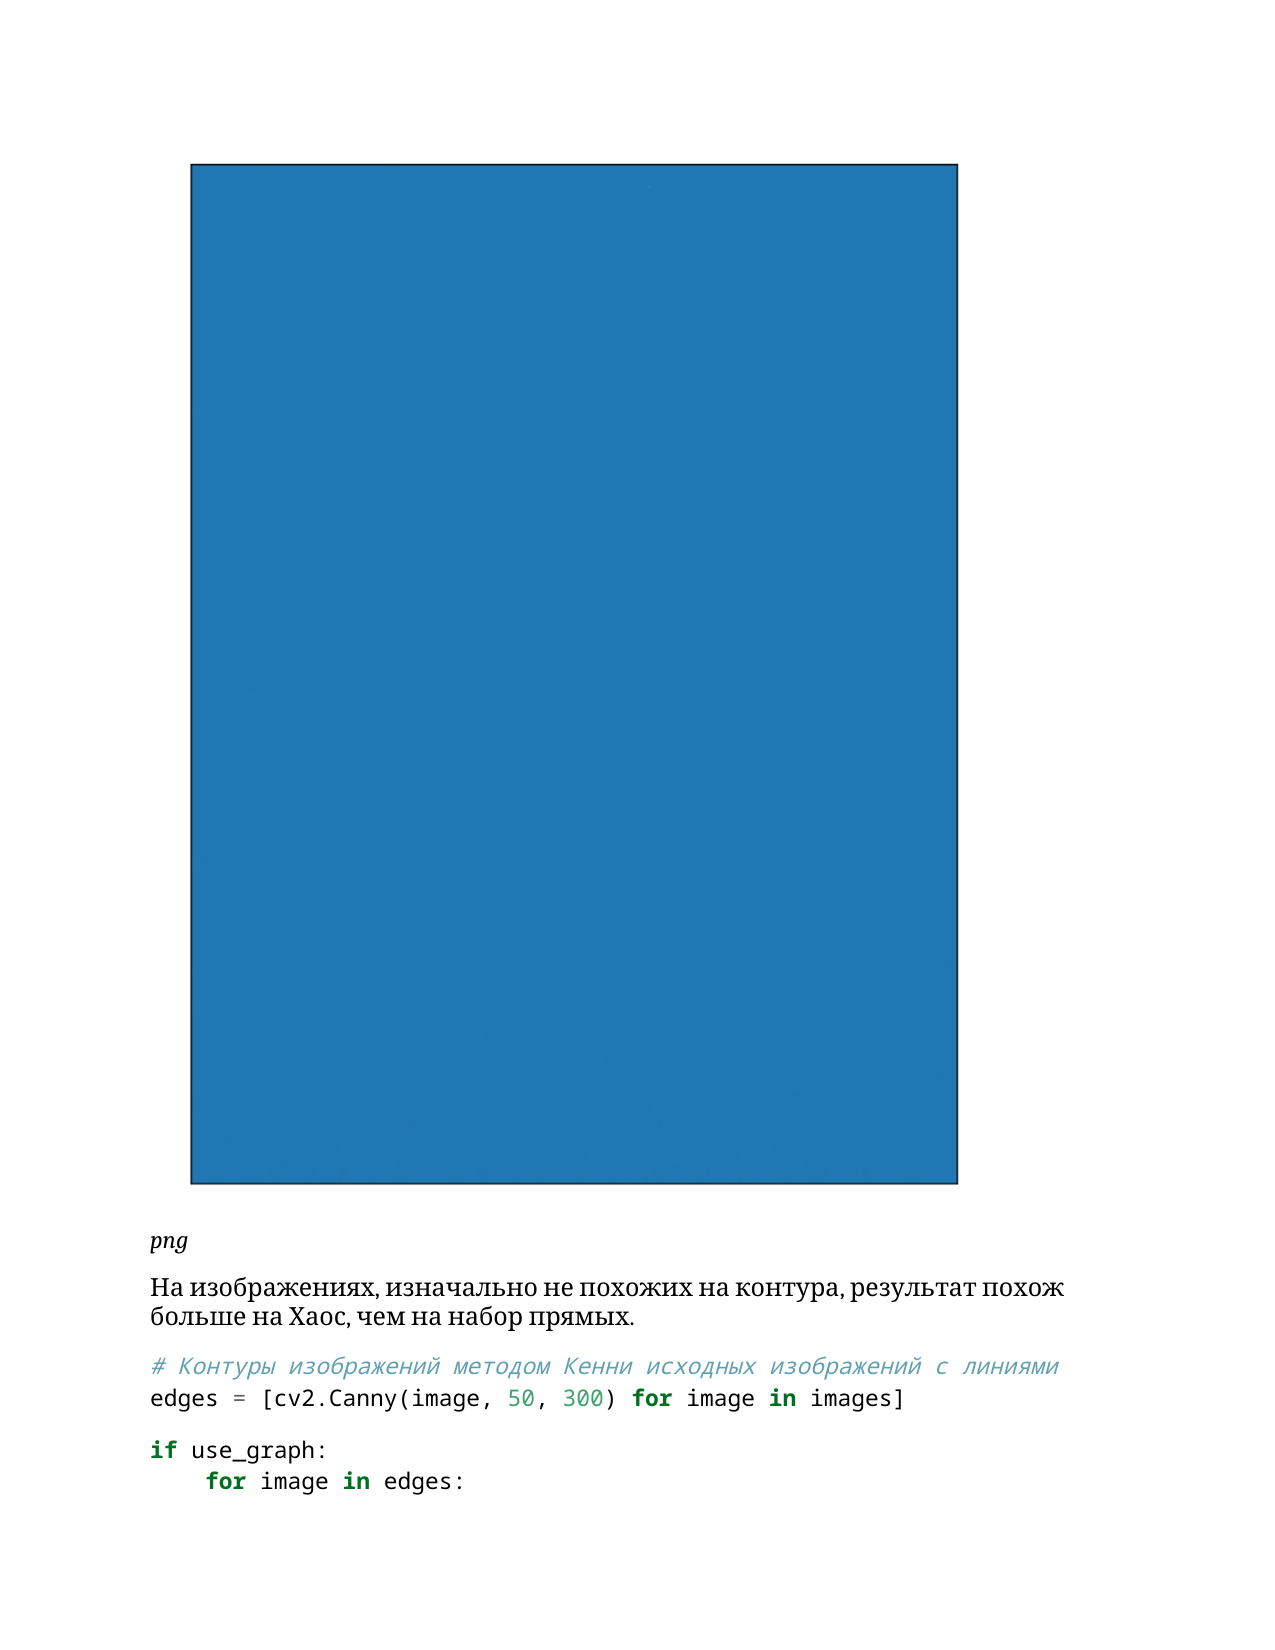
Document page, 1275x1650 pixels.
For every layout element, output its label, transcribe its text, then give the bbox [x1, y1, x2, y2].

picture [168, 150, 972, 1206]
text png [150, 1226, 1125, 1255]
text На изображениях, изначально не похожих на контура, результат похож больше на Хаос, чем на набор прямых. [150, 1274, 1125, 1331]
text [150, 1433, 1125, 1496]
text # Контуры изображений методом Кенни исходных изображений с линиями edges = [cv2.Canny(image, 50, 300) for image in images] [150, 1350, 1125, 1413]
